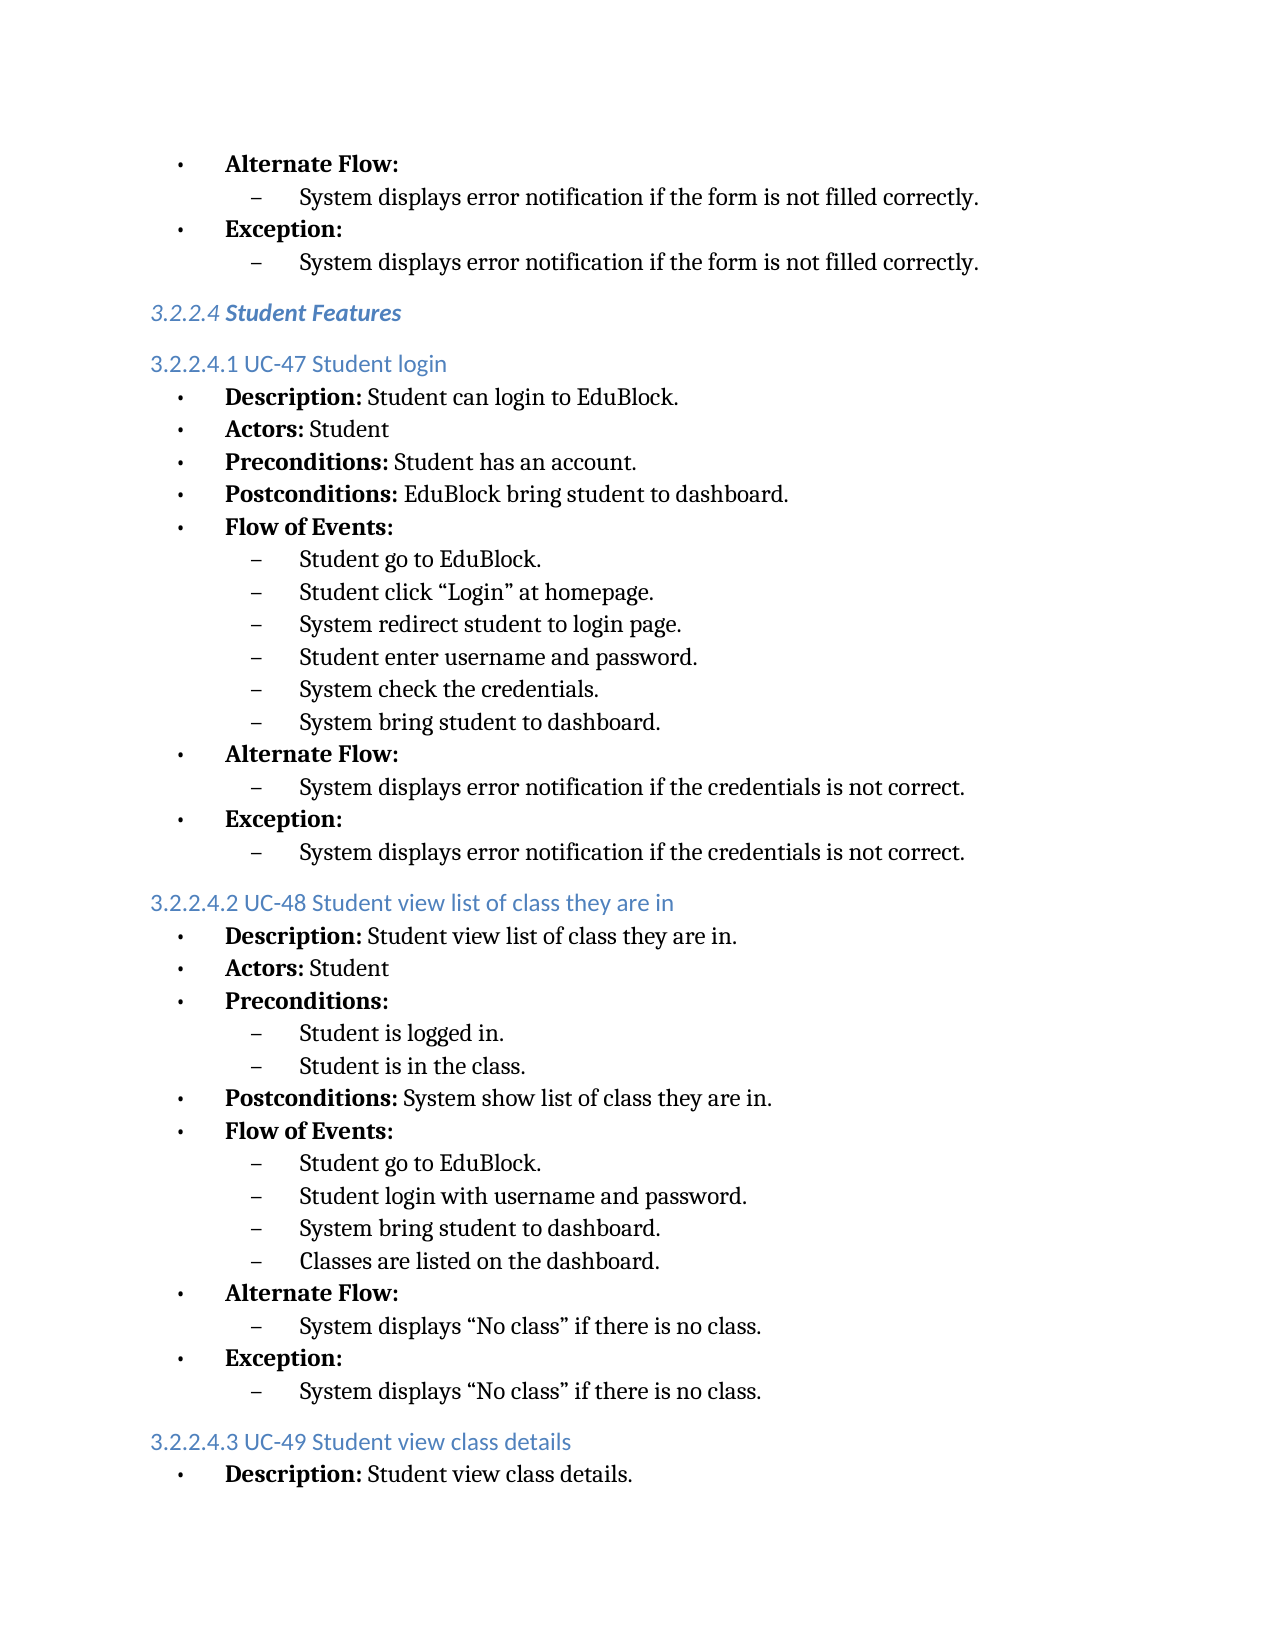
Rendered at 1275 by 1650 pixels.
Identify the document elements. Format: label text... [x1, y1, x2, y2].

list Alternate Flow: [175, 150, 1125, 179]
list Student click “Login” at homepage. [250, 578, 1125, 606]
list System check the credentials. [250, 675, 1125, 704]
list System redirect student to login page. [250, 610, 1125, 639]
subtitle 3.2.2.4.3 UC-49 Student view class details [150, 1426, 1125, 1457]
list Postconditions: EduBlock bring student to dashboard. [175, 480, 1125, 509]
subtitle 3.2.2.4.1 UC-47 Student login [150, 348, 1125, 379]
list Student enter username and password. [250, 643, 1125, 671]
list Student login with username and password. [250, 1182, 1125, 1210]
list System displays error notification if the form is not filled correctly. [250, 182, 1125, 211]
list System displays error notification if the credentials is not correct. [250, 838, 1125, 866]
list Preconditions: Student has an account. [175, 448, 1125, 476]
list Alternate Flow: [175, 740, 1125, 769]
list System displays error notification if the form is not filled correctly. [250, 247, 1125, 276]
list Alternate Flow: [175, 1279, 1125, 1308]
subtitle 3.2.2.4.2 UC-48 Student view list of class they are in [150, 887, 1125, 918]
list System displays error notification if the credentials is not correct. [250, 773, 1125, 801]
list Postconditions: System show list of class they are in. [175, 1084, 1125, 1113]
list Description: Student can login to EduBlock. [175, 383, 1125, 411]
list Classes are listed on the dashboard. [250, 1247, 1125, 1275]
list System bring student to dashboard. [250, 1214, 1125, 1243]
list Exception: [175, 805, 1125, 834]
list Actors: Student [175, 954, 1125, 983]
list Preconditions: [175, 987, 1125, 1015]
list Student go to EduBlock. [250, 545, 1125, 574]
list System displays “No class” if there is no class. [250, 1377, 1125, 1405]
list Actors: Student [175, 415, 1125, 444]
list Description: Student view list of class they are in. [175, 922, 1125, 950]
list Student go to EduBlock. [250, 1149, 1125, 1178]
list Description: Student view class details. [175, 1460, 1125, 1489]
list System bring student to dashboard. [250, 708, 1125, 736]
subtitle 3.2.2.4 Student Features [150, 297, 1125, 328]
list Exception: [175, 215, 1125, 244]
list System displays “No class” if there is no class. [250, 1312, 1125, 1340]
list Student is logged in. [250, 1019, 1125, 1048]
list Flow of Events: [175, 513, 1125, 541]
list Student is in the class. [250, 1052, 1125, 1080]
list Flow of Events: [175, 1117, 1125, 1145]
list Exception: [175, 1344, 1125, 1373]
